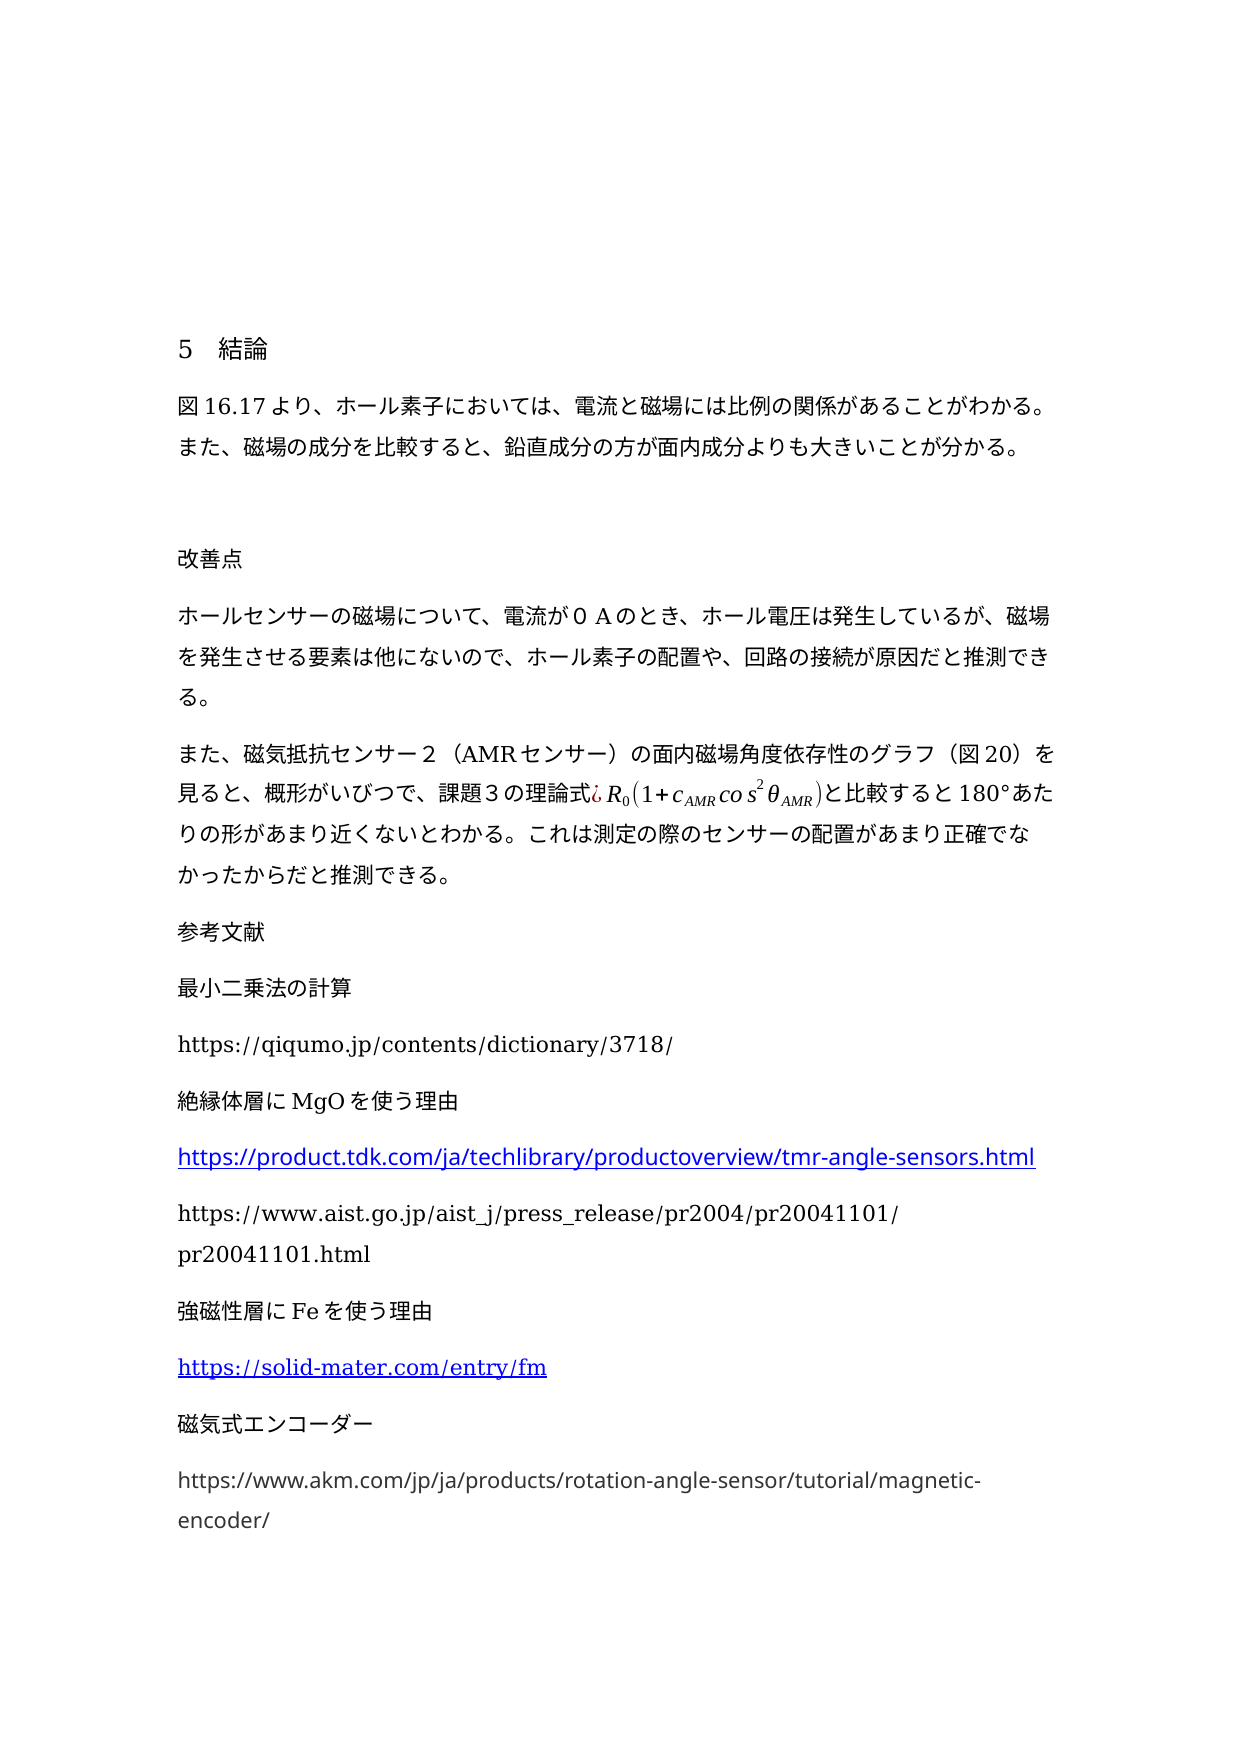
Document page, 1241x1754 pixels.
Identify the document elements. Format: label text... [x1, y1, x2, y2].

text 最小二乗法の計算 [177, 968, 1063, 1006]
text https://www.akm.com/jp/ja/products/rotation-angle-sensor/tutorial/magnetic-encoder/ [177, 1461, 1063, 1539]
text https://solid-mater.com/entry/fm [177, 1348, 1063, 1385]
text 図16.17より、ホール素子においては、電流と磁場には比例の関係があることがわかる。また、磁場の成分を比較すると、鉛直成分の方が面内成分よりも大きいことが分かる。 [177, 386, 1063, 464]
text 磁気式エンコーダー [177, 1404, 1063, 1442]
text また、磁気抵抗センサー２（AMRセンサー）の面内磁場角度依存性のグラフ（図20）を見ると、概形がいびつで、課題３の理論式と比較すると180°あたりの形があまり近くないとわかる。これは測定の際のセンサーの配置があまり正確でなかったからだと推測できる。 [177, 734, 1063, 892]
text 参考文献 [177, 912, 1063, 949]
text 5 結論 [177, 329, 1063, 367]
text https://qiqumo.jp/contents/dictionary/3718/ [177, 1025, 1063, 1062]
text ホールセンサーの磁場について、電流が０Aのとき、ホール電圧は発生しているが、磁場を発生させる要素は他にないので、ホール素子の配置や、回路の接続が原因だと推測できる。 [177, 596, 1063, 714]
text https://www.aist.go.jp/aist_j/press_release/pr2004/pr20041101/pr20041101.html [177, 1194, 1063, 1272]
text 改善点 [177, 539, 1063, 577]
text https://product.tdk.com/ja/techlibrary/productoverview/tmr-angle-sensors.html [177, 1138, 1063, 1175]
text 絶縁体層にMgOを使う理由 [177, 1081, 1063, 1119]
text 強磁性層にFeを使う理由 [177, 1291, 1063, 1329]
